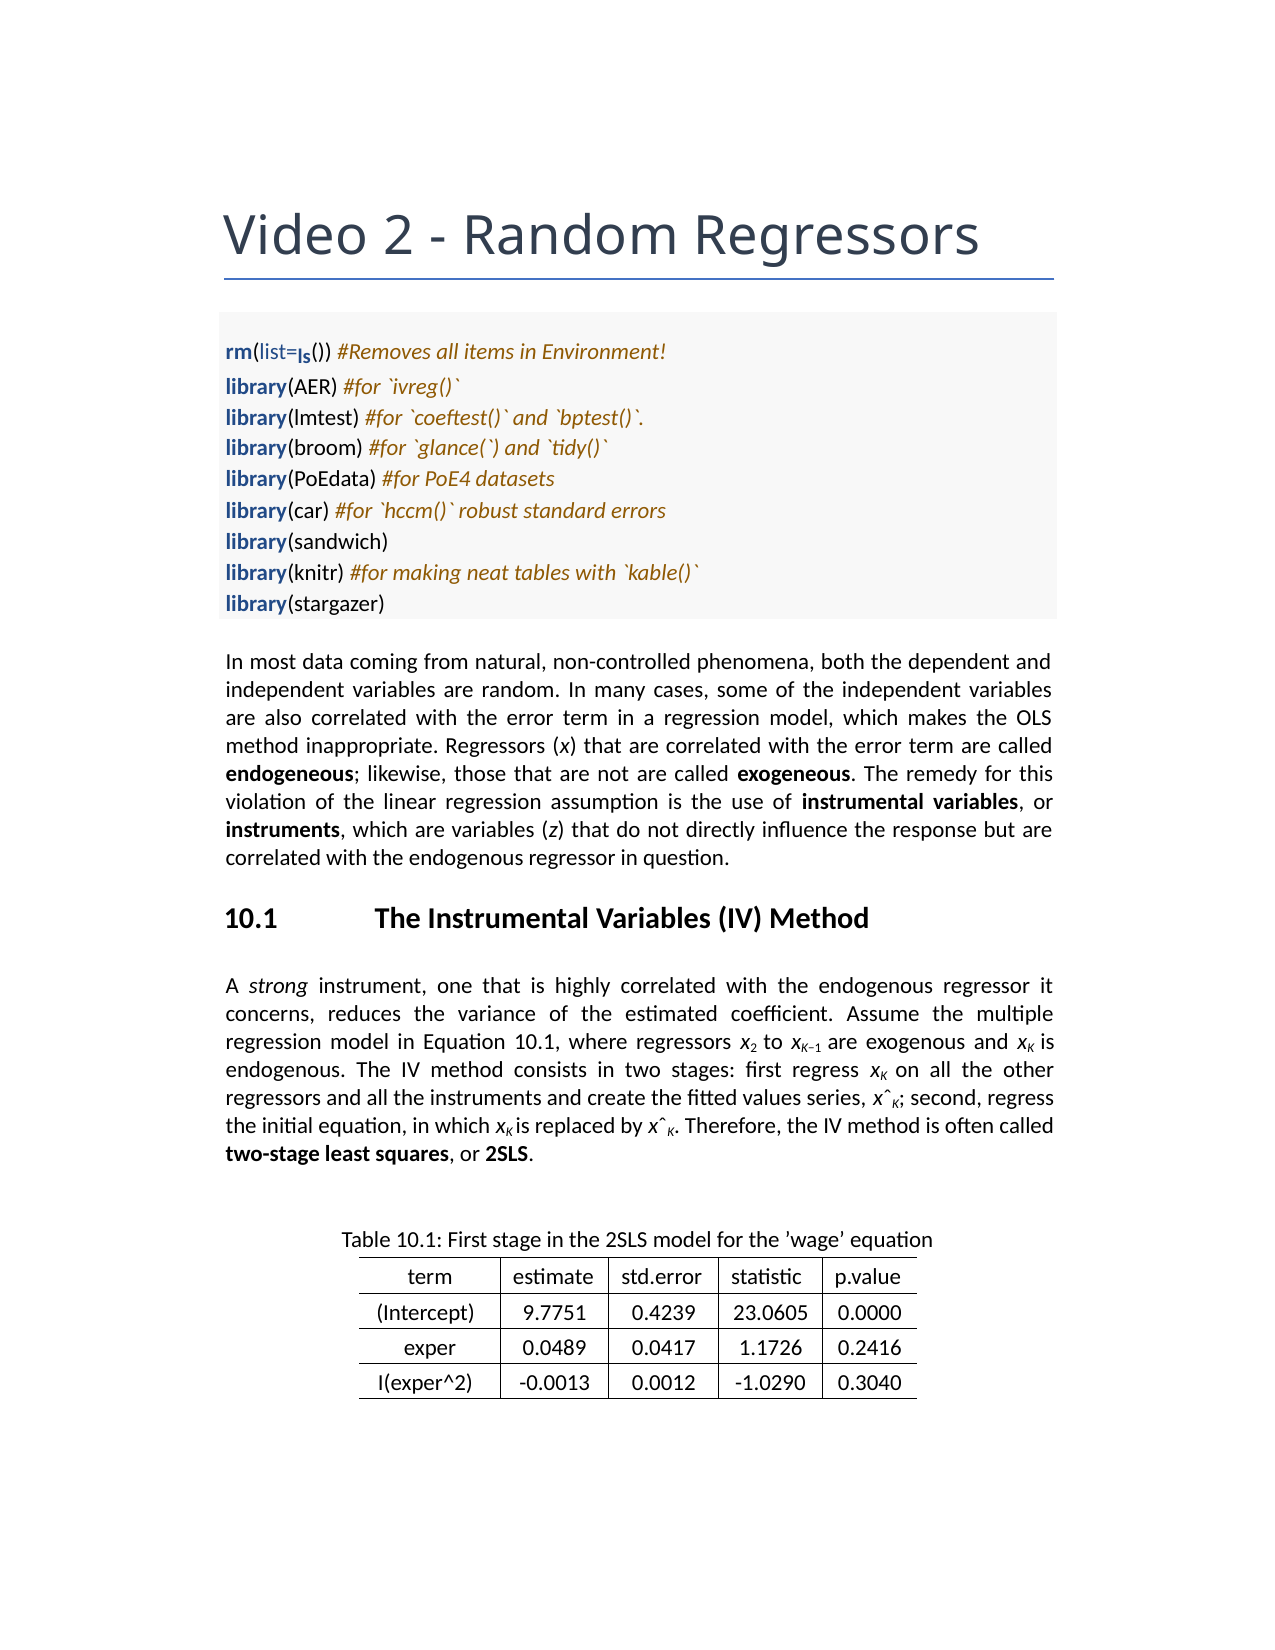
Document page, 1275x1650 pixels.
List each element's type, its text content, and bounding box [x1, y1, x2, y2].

table_cell -0.0013 [501, 1364, 608, 1398]
table_cell 1.1726 [719, 1329, 822, 1363]
title Video 2 - Random Regressors [223, 196, 1054, 280]
table_cell 23.0605 [719, 1294, 822, 1328]
table_cell -1.0290 [719, 1364, 822, 1398]
table_cell I(exper^2) [359, 1364, 500, 1398]
table_header estimate [501, 1258, 608, 1292]
table_cell 0.4239 [609, 1294, 718, 1328]
text Table 10.1: First stage in the 2SLS model for the ’wage’ equation [226, 1225, 1049, 1253]
table_cell 9.7751 [501, 1294, 608, 1328]
table_cell 0.3040 [823, 1364, 917, 1398]
table_header statistic [719, 1258, 822, 1292]
table_cell (Intercept) [359, 1294, 500, 1328]
table_header rm(list=ls()) #Removes all items in Environment! library(AER) #for `ivreg()` library(lmtest) #for `coeftest()` and `bptest()`. library(broom) #for `glance(`) and `tidy()` library(PoEdata) #for PoE4 datasets library(car) #for `hccm()` robust standard errors library(sandwich) library(knitr) #for making neat tables with `kable()` library(stargazer) [219, 312, 1057, 619]
table_cell 0.0489 [501, 1329, 608, 1363]
text A strong instrument, one that is highly correlated with the endogenous regressor it concerns, reduces the variance of the estimated coefficient. Assume the multiple regression model in Equation 10.1, where regressors x2 to xK−1 are exogenous and xK is endogenous. The IV method consists in two stages: first regress xK on all the other regressors and all the instruments and create the fitted values series, xˆK; second, regress the initial equation, in which xK is replaced by xˆK. Therefore, the IV method is often called two-stage least squares, or 2SLS. [225, 971, 1054, 1167]
table_header term [359, 1258, 500, 1292]
text In most data coming from natural, non-controlled phenomena, both the dependent and independent variables are random. In many cases, some of the independent variables are also correlated with the error term in a regression model, which makes the OLS method inappropriate. Regressors (x) that are correlated with the error term are called endogeneous; likewise, those that are not are called exogeneous. The remedy for this violation of the linear regression assumption is the use of instrumental variables, or instruments, which are variables (z) that do not directly influence the response but are correlated with the endogenous regressor in question. [225, 647, 1053, 871]
table_cell 0.0012 [609, 1364, 718, 1398]
subtitle 10.1 The Instrumental Variables (IV) Method [223, 899, 1054, 936]
table_cell 0.0417 [609, 1329, 718, 1363]
table_cell 0.2416 [823, 1329, 917, 1363]
table_header p.value [823, 1258, 917, 1292]
table_cell exper [359, 1329, 500, 1363]
table_cell 0.0000 [823, 1294, 917, 1328]
table_header std.error [609, 1258, 718, 1292]
